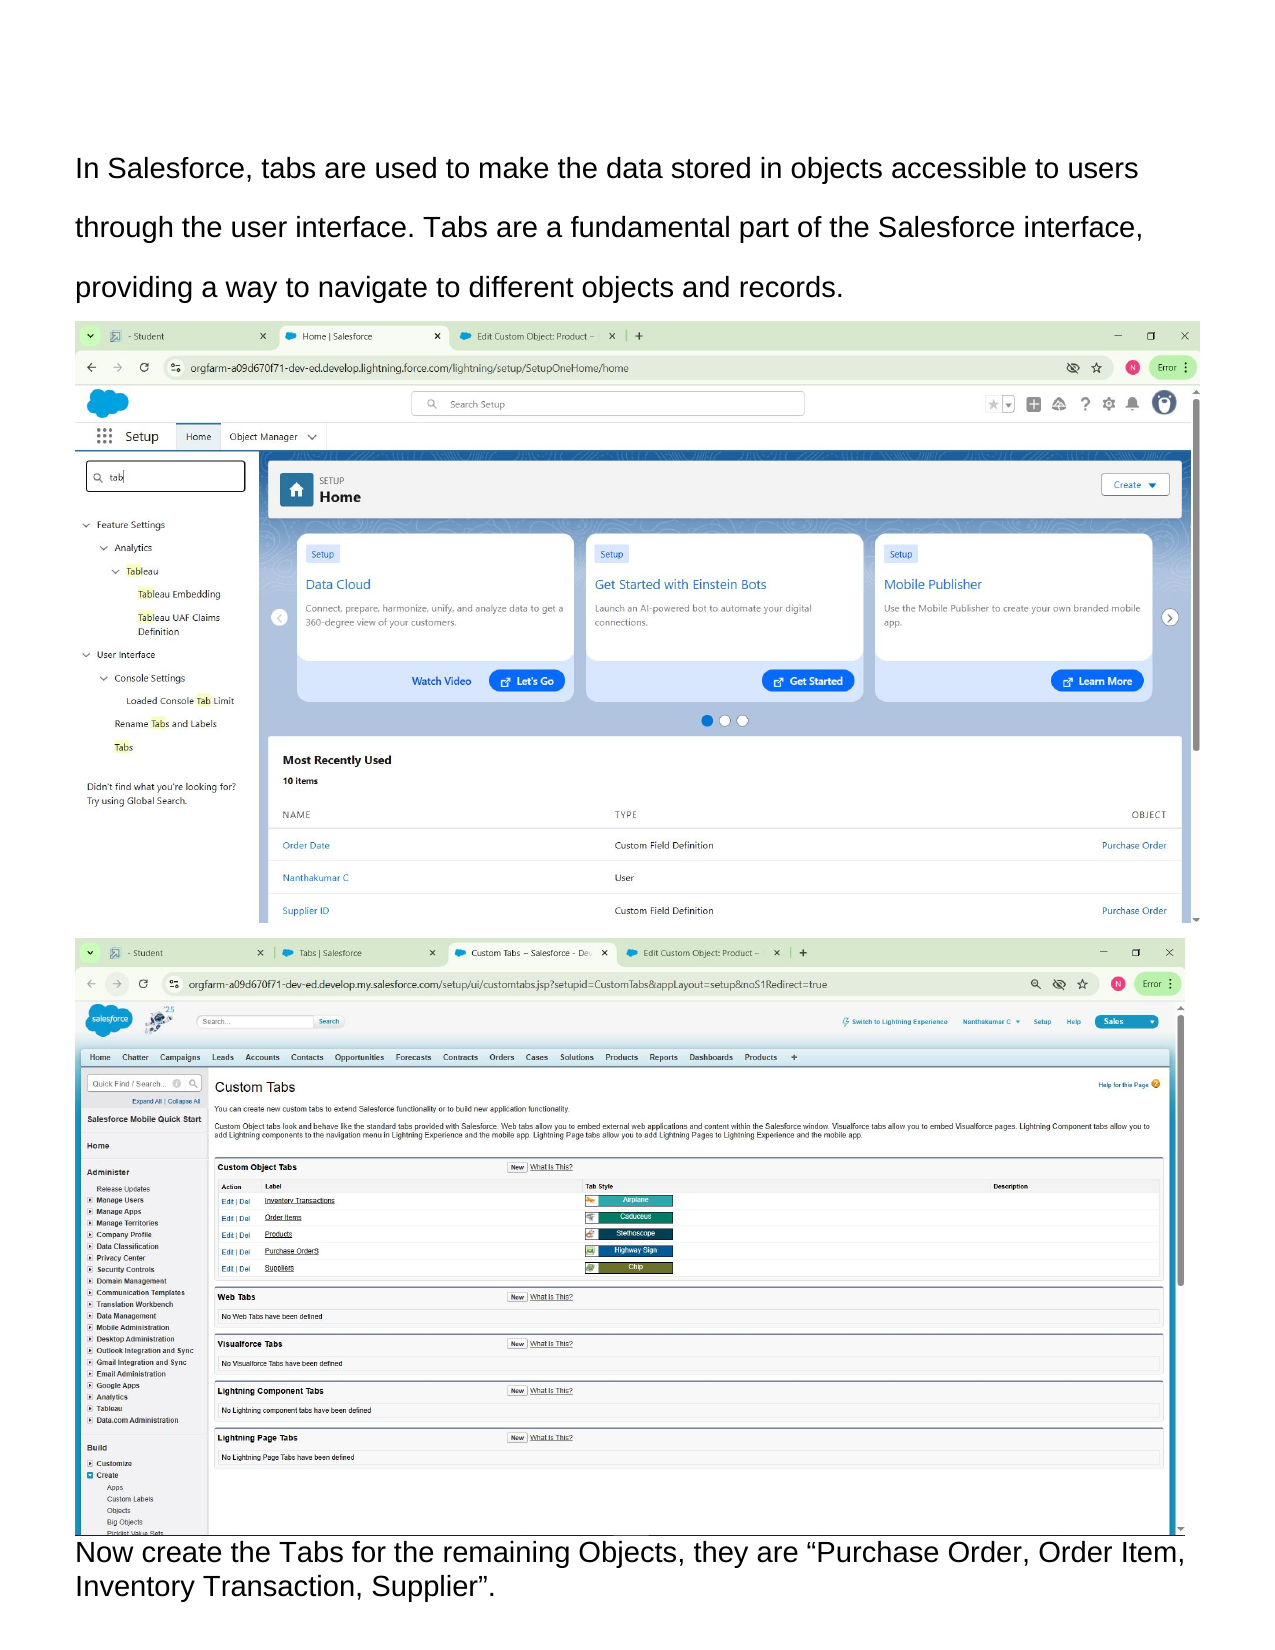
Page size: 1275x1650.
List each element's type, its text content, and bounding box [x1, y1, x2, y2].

picture [75, 321, 1200, 923]
picture [75, 938, 1185, 1536]
text Now create the Tabs for the remaining Objects, they are “Purchase Order, Order Item, Inventory Transaction, Supplier”. [75, 1536, 1200, 1603]
subtitle In Salesforce, tabs are used to make the data stored in objects accessible to users through the user interface. Tabs are a fundamental part of the Salesforce interface, providing a way to navigate to different objects and records. [75, 125, 1200, 303]
